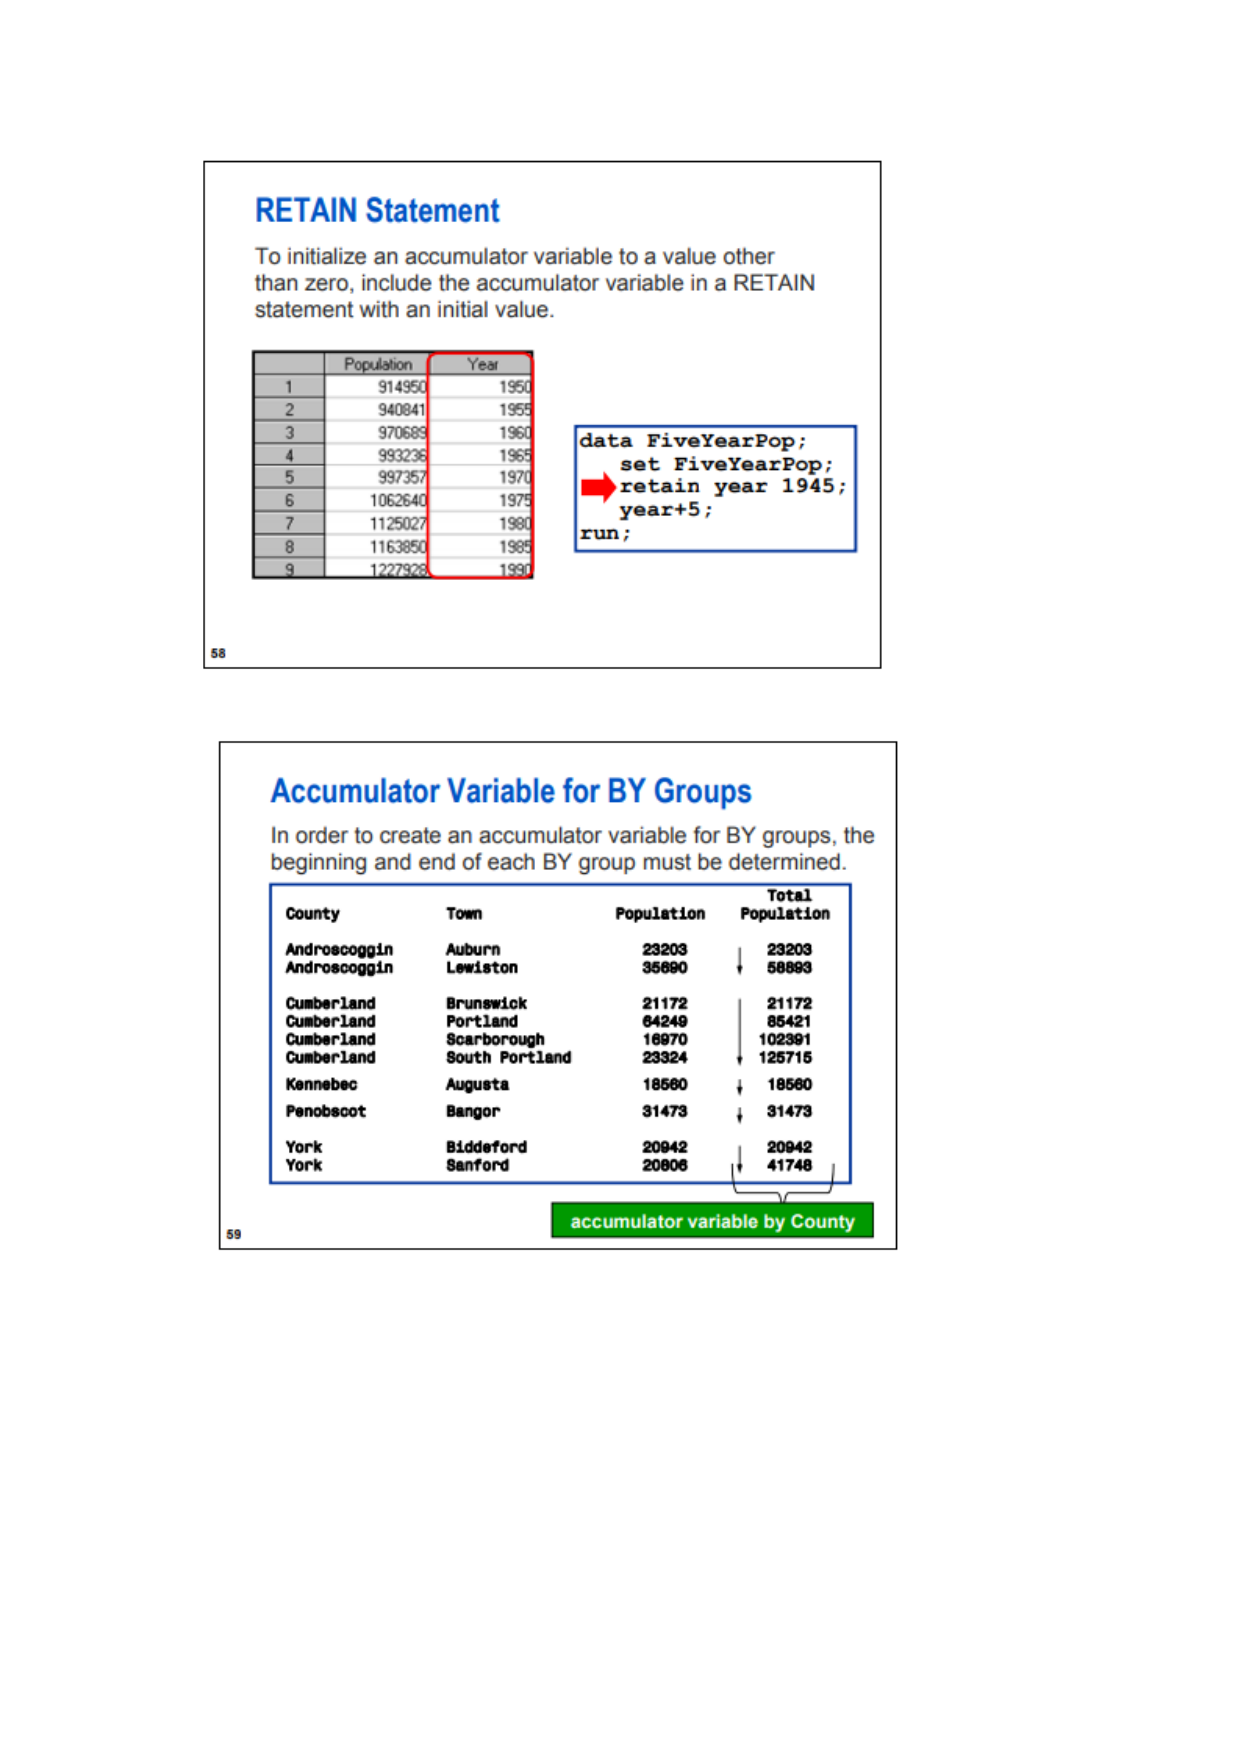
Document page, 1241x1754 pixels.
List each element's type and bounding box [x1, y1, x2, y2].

picture [177, 147, 924, 705]
picture [177, 729, 932, 1272]
